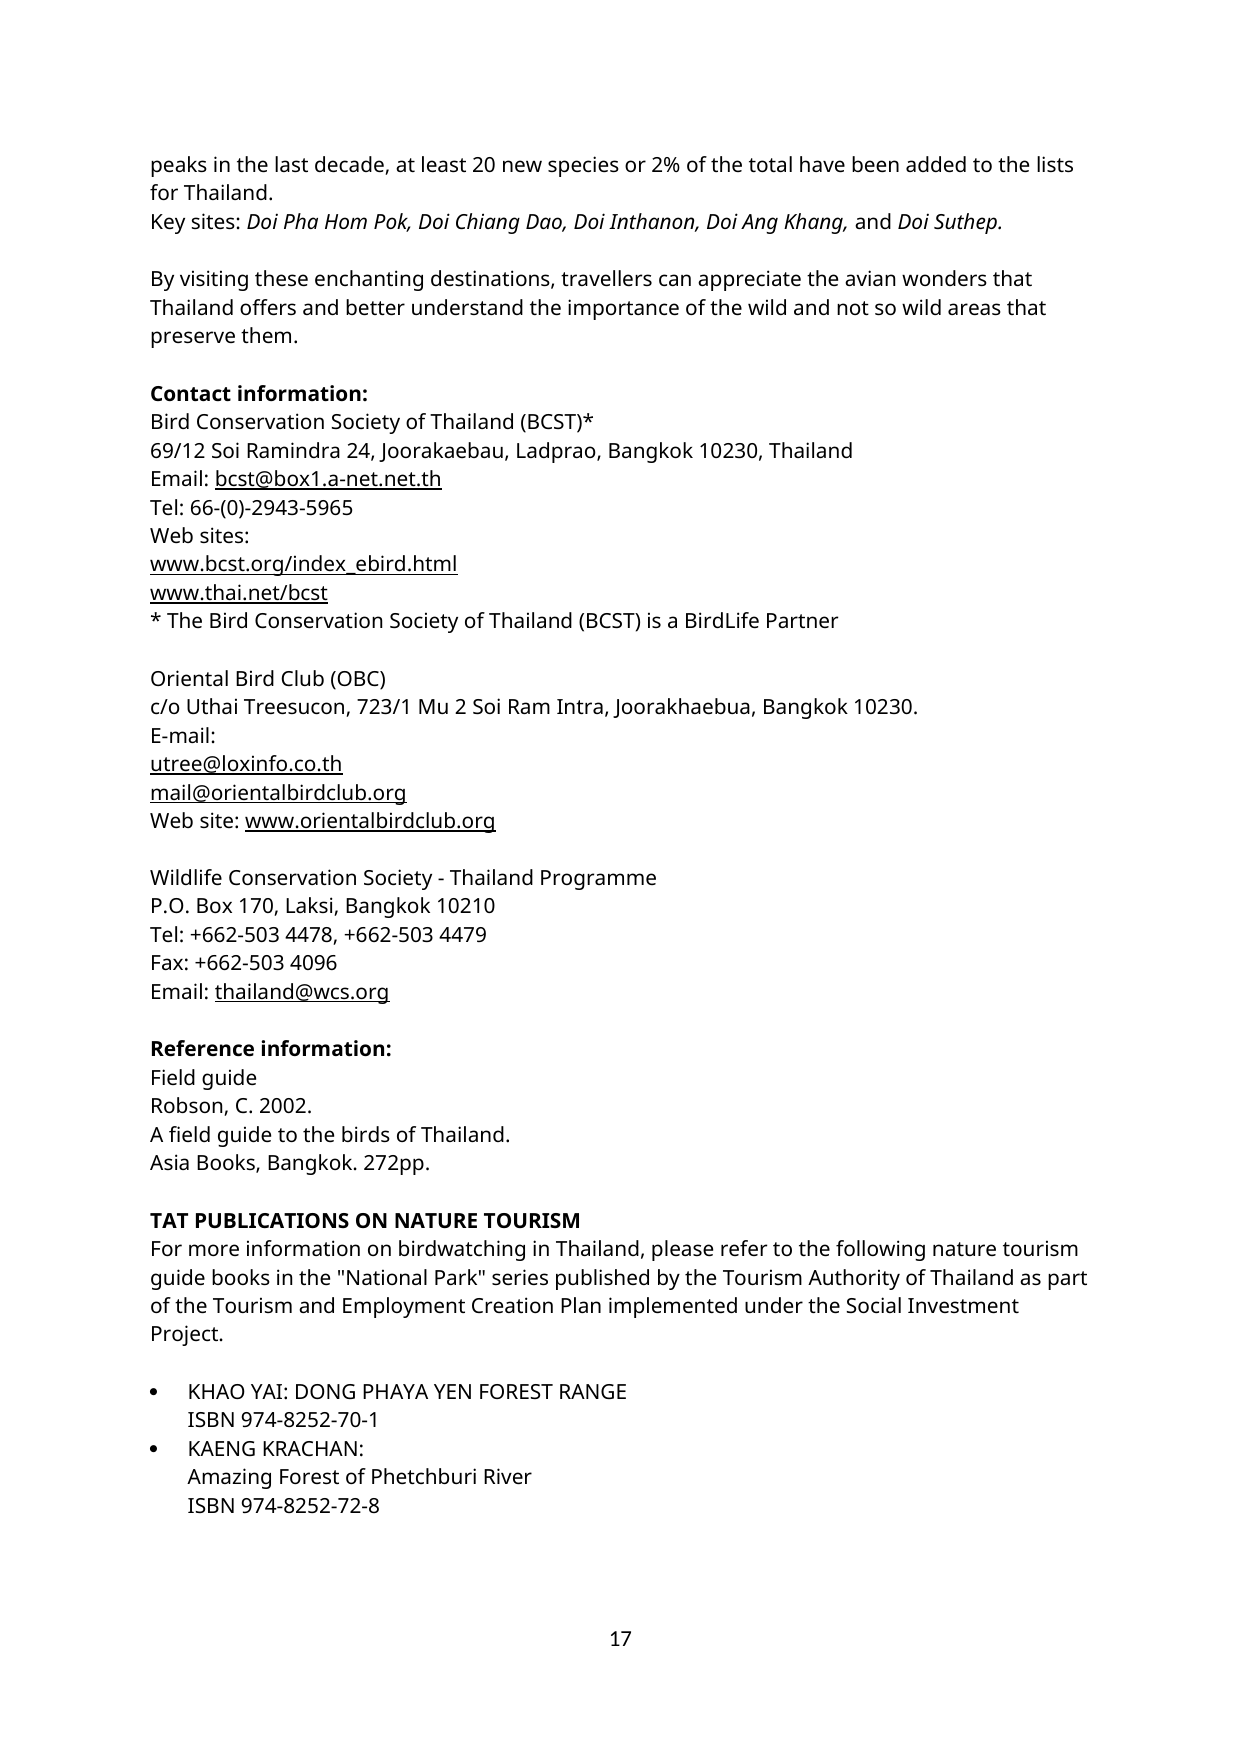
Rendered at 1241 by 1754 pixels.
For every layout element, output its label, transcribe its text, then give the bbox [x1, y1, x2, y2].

text Contact information: Bird Conservation Society of Thailand (BCST)* 69/12 Soi Ramindra 24, Joorakaebau, Ladprao, Bangkok 10230, Thailand Email: bcst@box1.a-net.net.th Tel: 66-(0)-2943-5965 Web sites: www.bcst.org/index_ebird.html www.thai.net/bcst * The Bird Conservation Society of Thailand (BCST) is a BirdLife Partner [150, 379, 1090, 635]
list KHAO YAI: DONG PHAYA YEN FOREST RANGE ISBN 974-8252-70-1 [150, 1377, 1090, 1434]
text TAT PUBLICATIONS ON NATURE TOURISM For more information on birdwatching in Thailand, please refer to the following nature tourism guide books in the "National Park" series published by the Tourism Authority of Thailand as part of the Tourism and Employment Creation Plan implemented under the Social Investment Project. [150, 1206, 1090, 1348]
text Oriental Bird Club (OBC) c/o Uthai Treesucon, 723/1 Mu 2 Soi Ram Intra, Joorakhaebua, Bangkok 10230. E-mail: utree@loxinfo.co.th mail@orientalbirdclub.org Web site: www.orientalbirdclub.org Wildlife Conservation Society - Thailand Programme P.O. Box 170, Laksi, Bangkok 10210 Tel: +662-503 4478, +662-503 4479 Fax: +662-503 4096 Email: thailand@wcs.org [150, 664, 1090, 1005]
text By visiting these enchanting destinations, travellers can appreciate the avian wonders that Thailand offers and better understand the importance of the wild and not so wild areas that preserve them. [150, 264, 1090, 350]
text Reference information: Field guide Robson, C. 2002. A field guide to the birds of Thailand. Asia Books, Bangkok. 272pp. [150, 1034, 1090, 1177]
list KAENG KRACHAN: Amazing Forest of Phetchburi River ISBN 974-8252-72-8 [150, 1434, 1090, 1519]
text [150, 150, 1090, 235]
